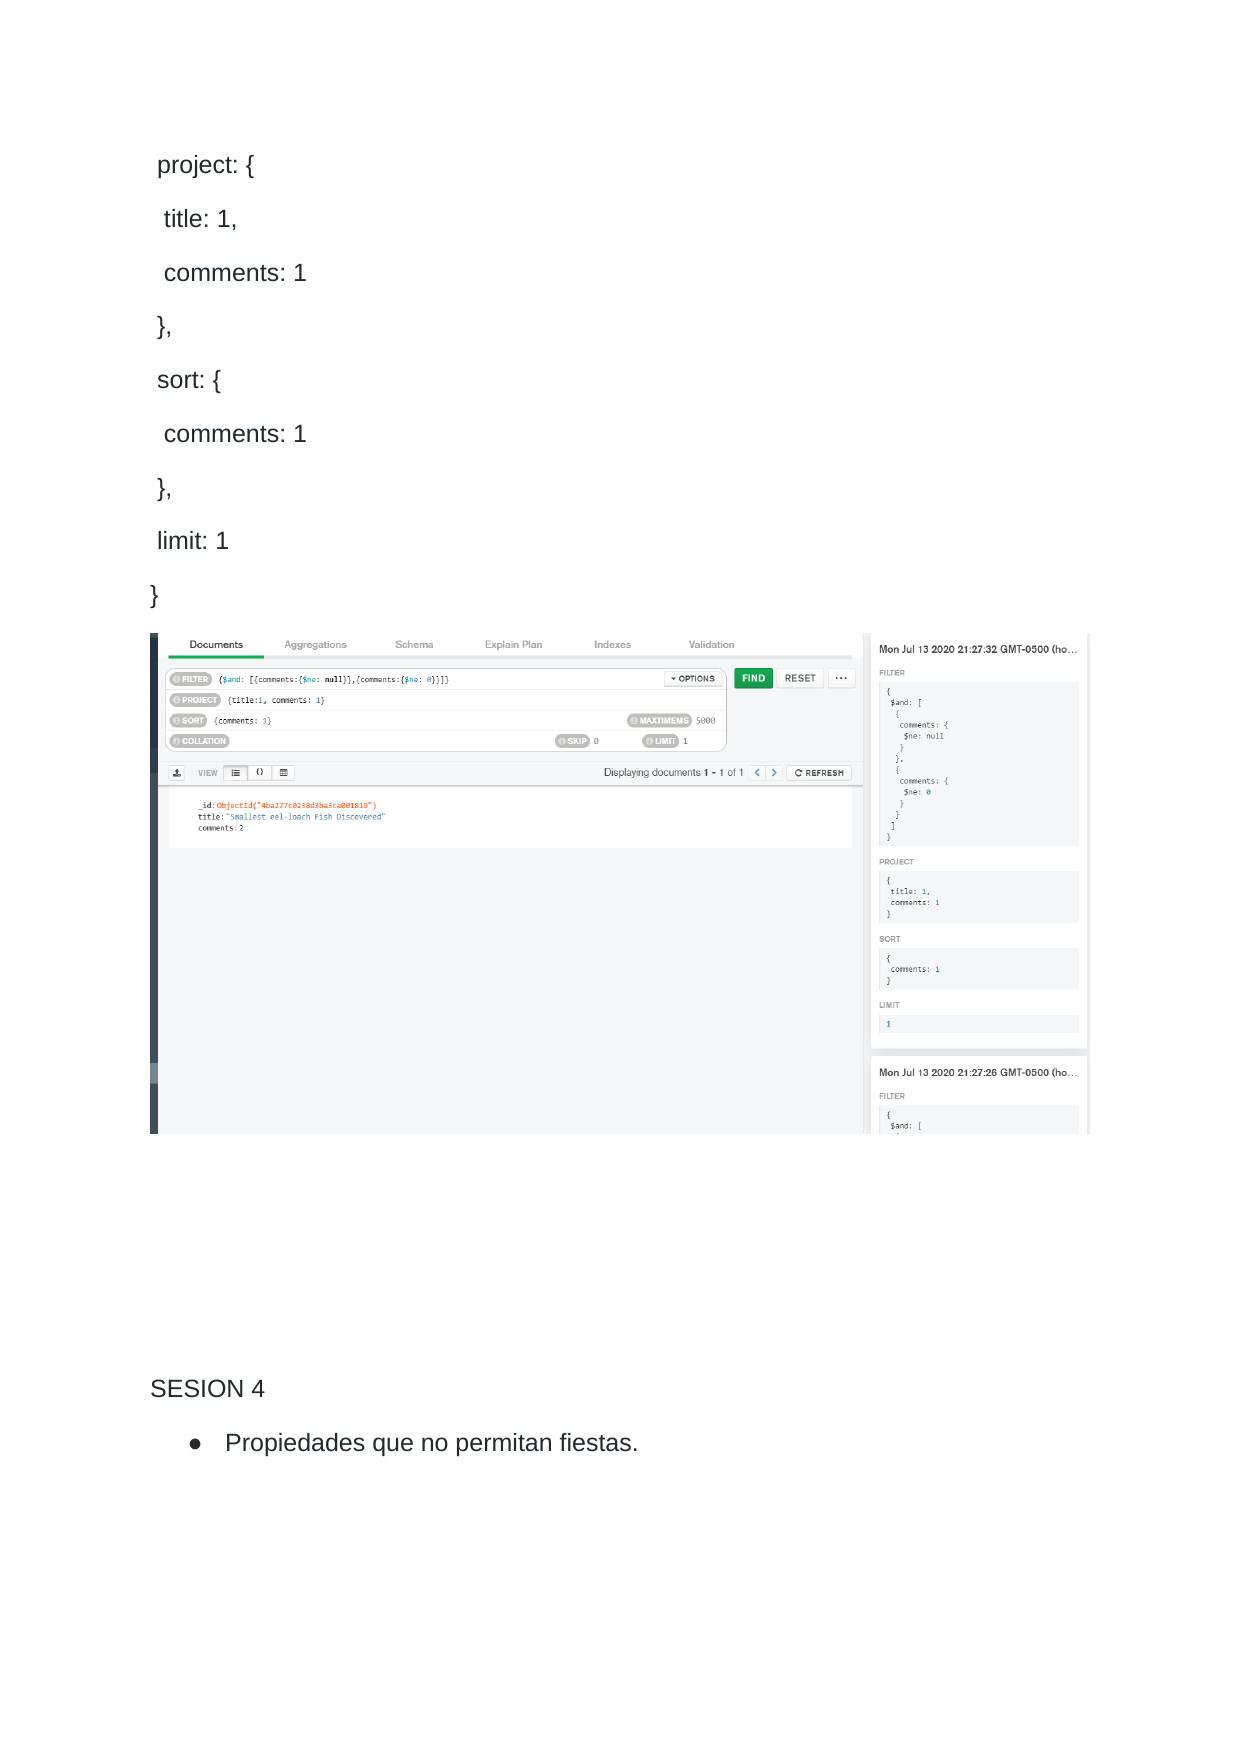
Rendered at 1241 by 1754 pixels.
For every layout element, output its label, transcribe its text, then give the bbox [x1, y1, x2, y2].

list Propiedades que no permitan fiestas. [187, 1427, 1090, 1456]
text } [150, 580, 1090, 609]
text SESION 4 [150, 1374, 1090, 1402]
text sort: { [150, 365, 1090, 394]
text project: { [150, 150, 1090, 179]
text limit: 1 [150, 526, 1090, 555]
text comments: 1 [150, 419, 1090, 447]
text comments: 1 [150, 257, 1090, 286]
text }, [150, 472, 1090, 501]
picture [150, 633, 1091, 1134]
text title: 1, [150, 204, 1090, 232]
text }, [150, 311, 1090, 340]
